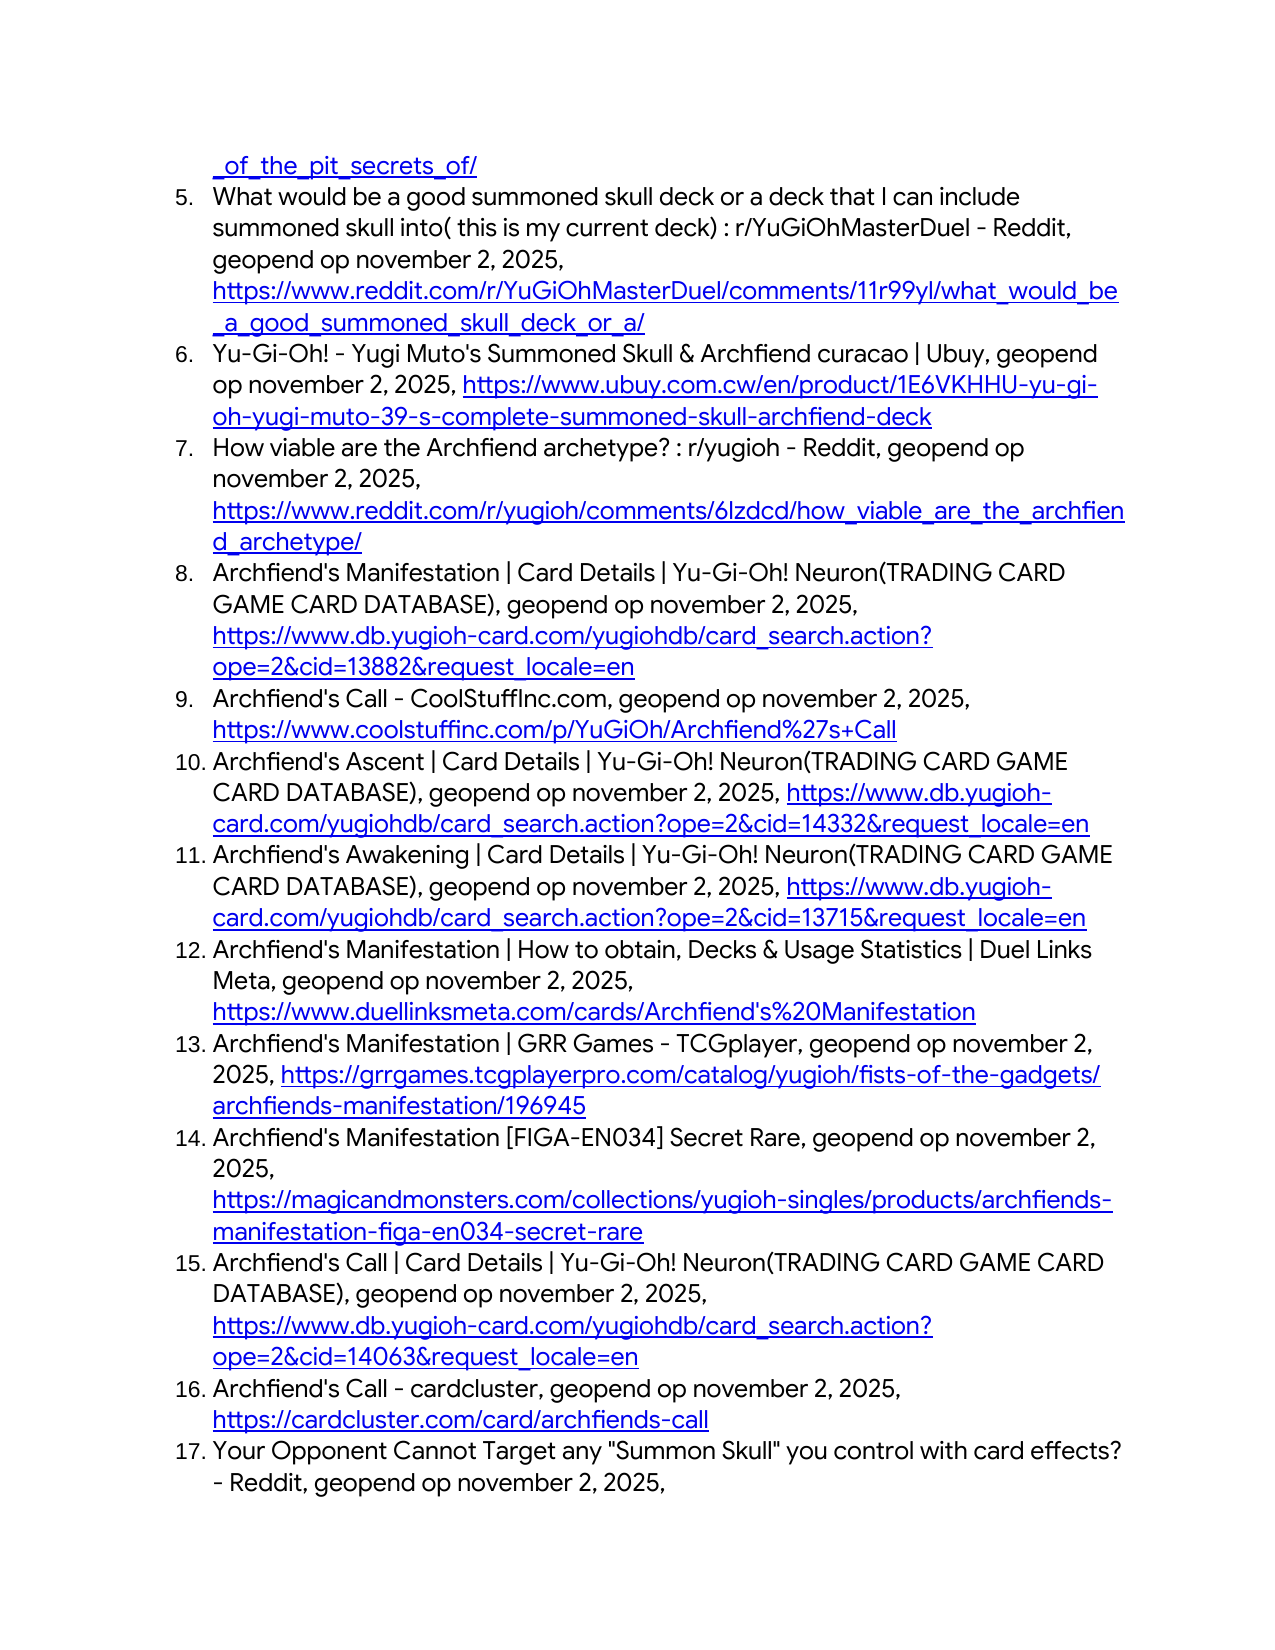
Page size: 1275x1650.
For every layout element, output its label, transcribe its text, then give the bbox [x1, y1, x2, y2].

list Archfiend's Manifestation | Card Details | Yu-Gi-Oh! Neuron(TRADING CARD GAME CARD DATABASE), geopend op november 2, 2025, https://www.db.yugioh-card.com/yugiohdb/card_search.action?ope=2&cid=13882&request_locale=en [175, 558, 1125, 683]
list Archfiend's Call - CoolStuffInc.com, geopend op november 2, 2025, https://www.coolstuffinc.com/p/YuGiOh/Archfiend%27s+Call [175, 683, 1125, 746]
list Archfiend's Awakening | Card Details | Yu-Gi-Oh! Neuron(TRADING CARD GAME CARD DATABASE), geopend op november 2, 2025, https://www.db.yugioh-card.com/yugiohdb/card_search.action?ope=2&cid=13715&request_locale=en [175, 840, 1125, 934]
list Archfiend's Call - cardcluster, geopend op november 2, 2025, https://cardcluster.com/card/archfiends-call [175, 1373, 1125, 1436]
list Archfiend's Manifestation | GRR Games - TCGplayer, geopend op november 2, 2025, https://grrgames.tcgplayerpro.com/catalog/yugioh/fists-of-the-gadgets/archfiends-manifestation/196945 [175, 1028, 1125, 1122]
list Yu-Gi-Oh! - Yugi Muto's Summoned Skull & Archfiend curacao | Ubuy, geopend op november 2, 2025, https://www.ubuy.com.cw/en/product/1E6VKHHU-yu-gi-oh-yugi-muto-39-s-complete-summoned-skull-archfiend-deck [175, 338, 1125, 432]
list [175, 1436, 1125, 1498]
list What would be a good summoned skull deck or a deck that I can include summoned skull into( this is my current deck) : r/YuGiOhMasterDuel - Reddit, geopend op november 2, 2025, https://www.reddit.com/r/YuGiOhMasterDuel/comments/11r99yl/what_would_be_a_good_summoned_skull_deck_or_a/ [175, 181, 1125, 338]
list Archfiend's Ascent | Card Details | Yu-Gi-Oh! Neuron(TRADING CARD GAME CARD DATABASE), geopend op november 2, 2025, https://www.db.yugioh-card.com/yugiohdb/card_search.action?ope=2&cid=14332&request_locale=en [175, 746, 1125, 840]
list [175, 150, 1125, 181]
list Archfiend's Manifestation | How to obtain, Decks & Usage Statistics | Duel Links Meta, geopend op november 2, 2025, https://www.duellinksmeta.com/cards/Archfiend's%20Manifestation [175, 934, 1125, 1028]
list How viable are the Archfiend archetype? : r/yugioh - Reddit, geopend op november 2, 2025, https://www.reddit.com/r/yugioh/comments/6lzdcd/how_viable_are_the_archfiend_archetype/ [175, 432, 1125, 558]
list Archfiend's Manifestation [FIGA-EN034] Secret Rare, geopend op november 2, 2025, https://magicandmonsters.com/collections/yugioh-singles/products/archfiends-manifestation-figa-en034-secret-rare [175, 1122, 1125, 1247]
list Archfiend's Call | Card Details | Yu-Gi-Oh! Neuron(TRADING CARD GAME CARD DATABASE), geopend op november 2, 2025, https://www.db.yugioh-card.com/yugiohdb/card_search.action?ope=2&cid=14063&request_locale=en [175, 1247, 1125, 1373]
